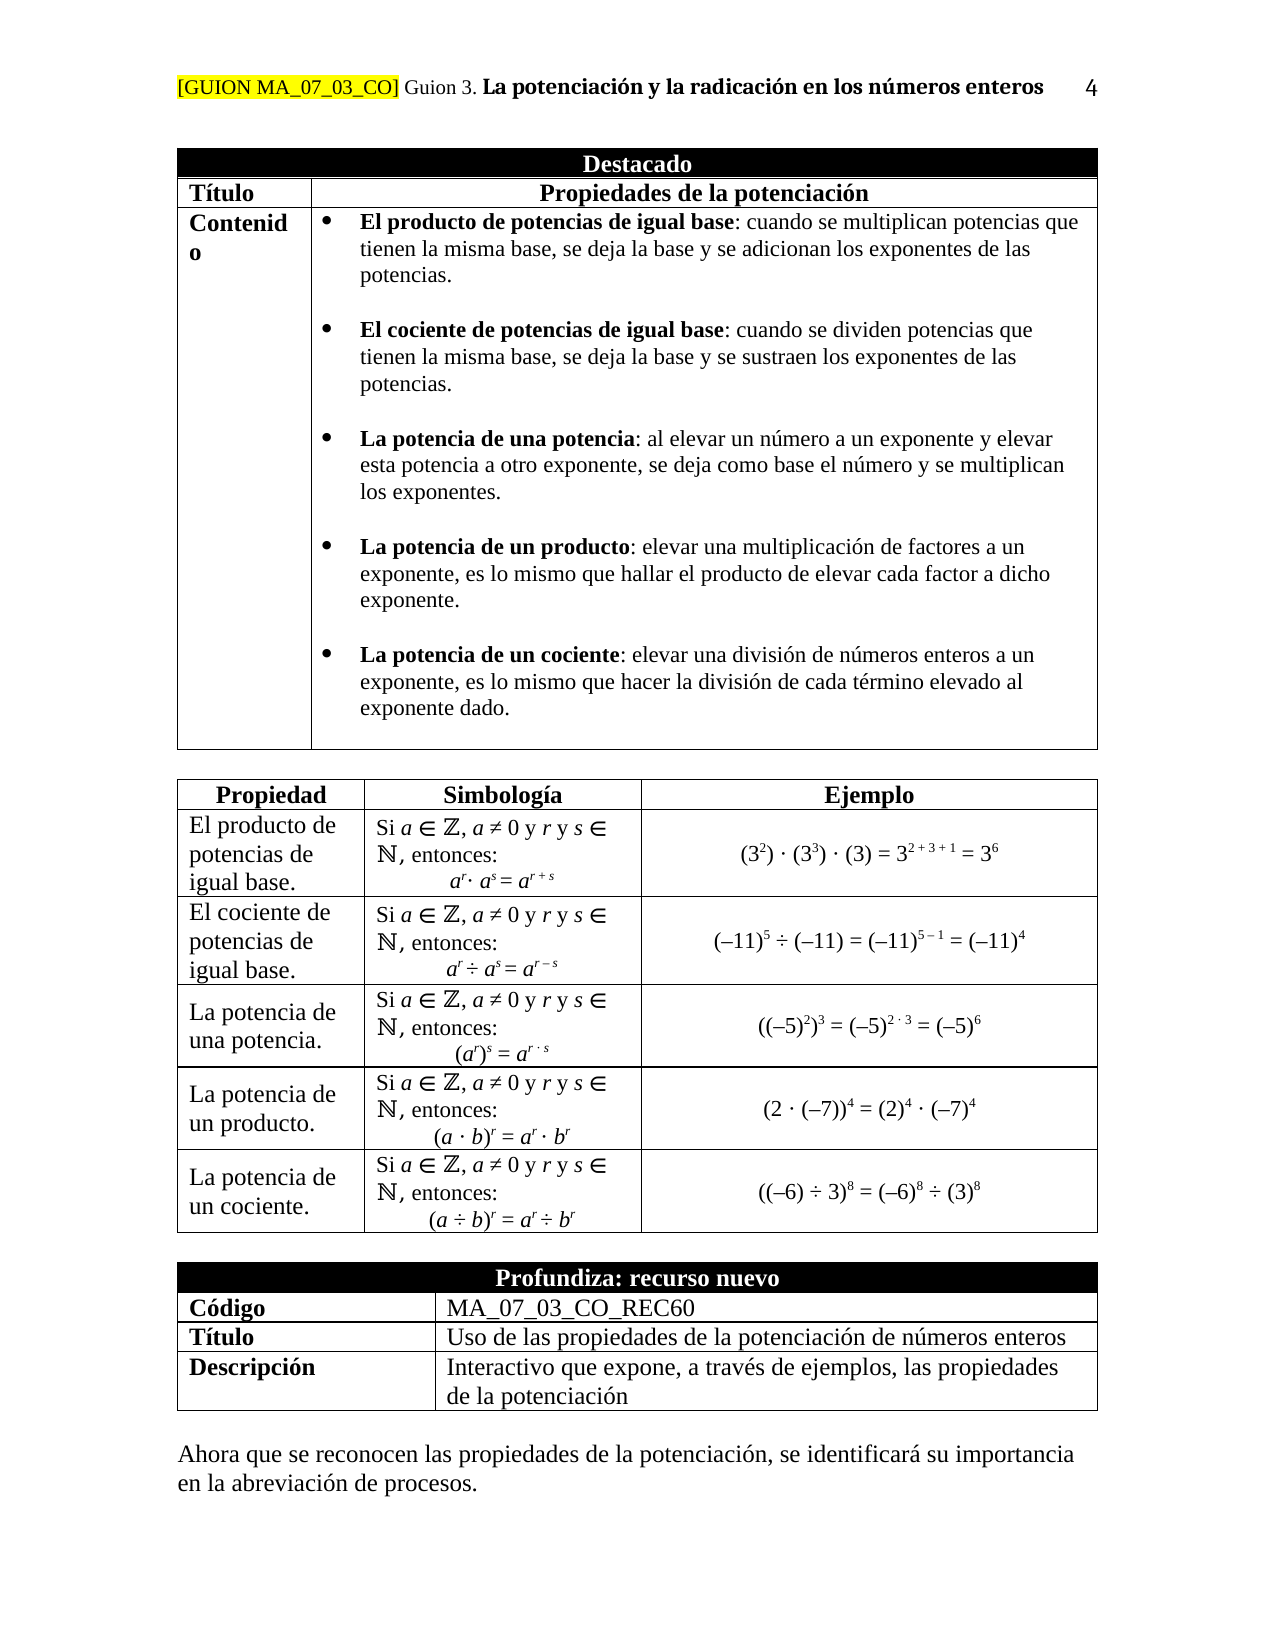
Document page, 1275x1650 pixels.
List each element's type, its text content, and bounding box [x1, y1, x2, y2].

table_cell Propiedades de la potenciación [312, 179, 1097, 207]
table_cell (32) · (33) · (3) = 32 + 3 + 1 = 36 [642, 810, 1097, 896]
text Ahora que se reconocen las propiedades de la potenciación, se identificará su importancia en la abreviación de procesos. [177, 1439, 1098, 1497]
table_header Profundiza: recurso nuevo [178, 1263, 1097, 1292]
table_cell ((‒5)2)3 = (‒5)2 · 3 = (‒5)6 [642, 985, 1097, 1066]
table_header Destacado [178, 149, 1097, 177]
table_cell Título [178, 179, 311, 207]
table_cell La potencia de un producto. [178, 1068, 364, 1149]
table_cell ((‒6) ÷ 3)8 = (‒6)8 ÷ (3)8 [642, 1150, 1097, 1232]
table_cell Si a ∈ ℤ, a ≠ 0 y r y s ∈ ℕ, entonces: (a · b)r = ar · br [365, 1068, 641, 1149]
table_cell El producto de potencias de igual base: cuando se multiplican potencias que tienen la misma base, se deja la base y se adicionan los exponentes de las potencias. El cociente de potencias de igual base: cuando se dividen potencias que tienen la misma base, se deja la base y se sustraen los exponentes de las potencias. La potencia de una potencia: al elevar un número a un exponente y elevar esta potencia a otro exponente, se deja como base el número y se multiplican los exponentes. La potencia de un producto: elevar una multiplicación de factores a un exponente, es lo mismo que hallar el producto de elevar cada factor a dicho exponente. La potencia de un cociente: elevar una división de números enteros a un exponente, es lo mismo que hacer la división de cada término elevado al exponente dado. [312, 208, 1097, 749]
table_header Propiedad [178, 780, 364, 809]
table_cell El producto de potencias de igual base. [178, 810, 364, 896]
table_header Simbología [365, 780, 641, 809]
table_cell Descripción [178, 1352, 435, 1410]
table_cell Código [178, 1293, 435, 1321]
table_cell Si a ∈ ℤ, a ≠ 0 y r y s ∈ ℕ, entonces: (ar)s = ar · s [365, 985, 641, 1066]
table_cell El cociente de potencias de igual base. [178, 897, 364, 983]
table_header Ejemplo [642, 780, 1097, 809]
table_cell (2 · (‒7))4 = (2)4 · (‒7)4 [642, 1068, 1097, 1149]
table_cell Si a ∈ ℤ, a ≠ 0 y r y s ∈ ℕ, entonces: ar ÷ as = ar ‒ s [365, 897, 641, 983]
table_cell Título [178, 1323, 435, 1351]
table_cell Si a ∈ ℤ, a ≠ 0 y r y s ∈ ℕ, entonces: (a ÷ b)r = ar ÷ br [365, 1150, 641, 1232]
table_cell Si a ∈ ℤ, a ≠ 0 y r y s ∈ ℕ, entonces: ar· as = ar + s [365, 810, 641, 896]
table_cell La potencia de un cociente. [178, 1150, 364, 1232]
table_cell MA_07_03_CO_REC60 [436, 1293, 1097, 1321]
table_cell Interactivo que expone, a través de ejemplos, las propiedades de la potenciación [436, 1352, 1097, 1410]
table_cell Uso de las propiedades de la potenciación de números enteros [436, 1323, 1097, 1351]
table_cell Contenido [178, 208, 311, 749]
table_cell La potencia de una potencia. [178, 985, 364, 1066]
table_cell (‒11)5 ÷ (‒11) = (‒11)5 ‒ 1 = (‒11)4 [642, 897, 1097, 983]
